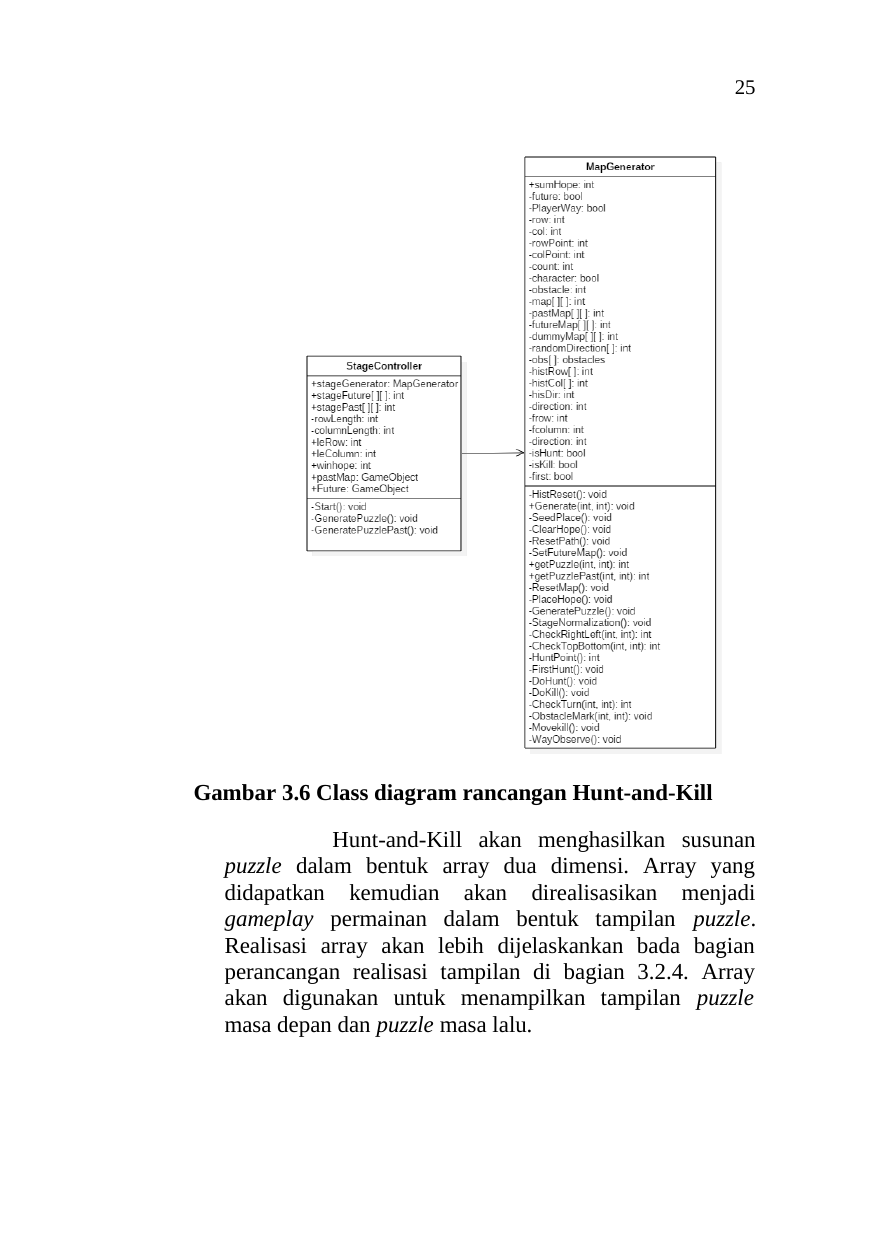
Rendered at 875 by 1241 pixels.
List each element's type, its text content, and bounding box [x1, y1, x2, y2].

text Hunt-and-Kill akan menghasilkan susunan puzzle dalam bentuk array dua dimensi. Array yang didapatkan kemudian akan direalisasikan menjadi gameplay permainan dalam bentuk tampilan puzzle. Realisasi array akan lebih dijelaskankan bada bagian perancangan realisasi tampilan di bagian 3.2.4. Array akan digunakan untuk menampilkan tampilan puzzle masa depan dan puzzle masa lalu. [224, 826, 756, 1037]
picture [299, 150, 746, 779]
